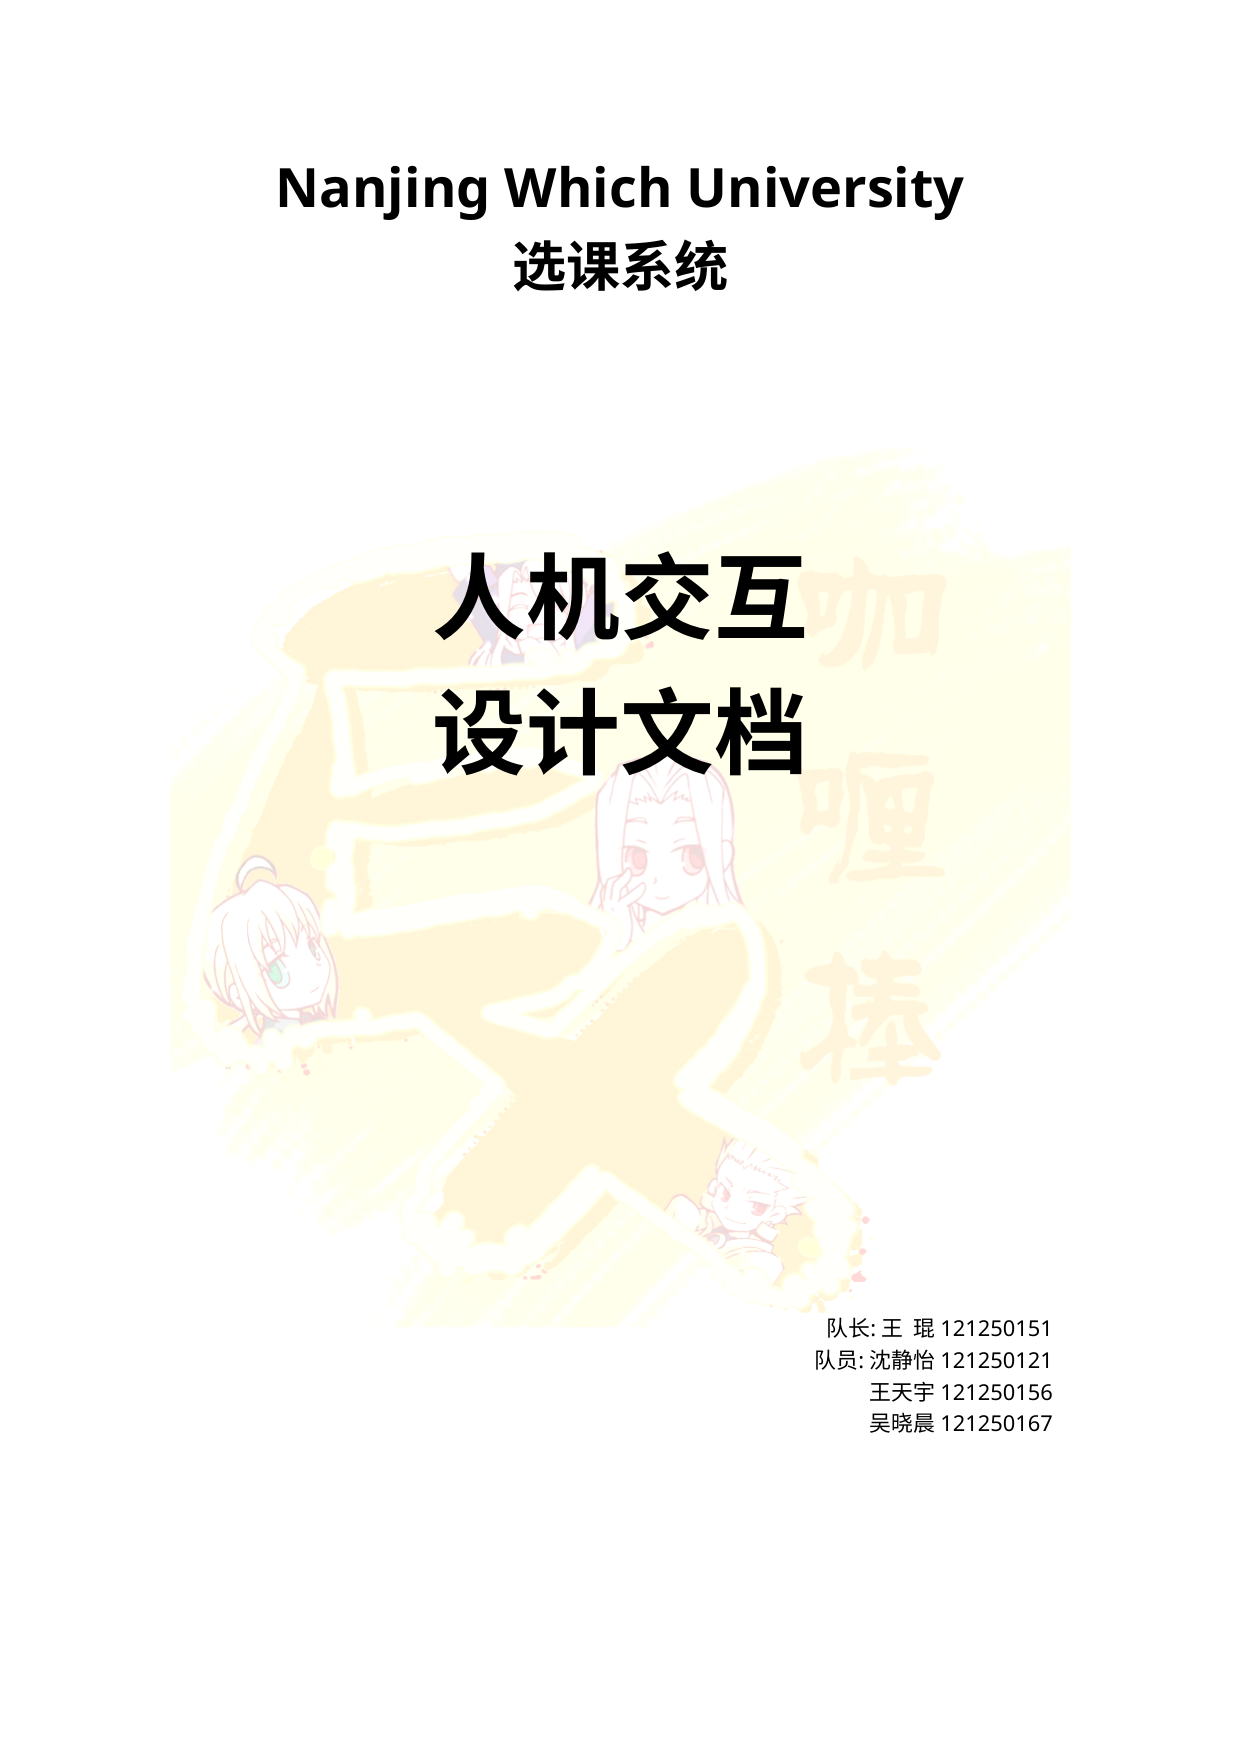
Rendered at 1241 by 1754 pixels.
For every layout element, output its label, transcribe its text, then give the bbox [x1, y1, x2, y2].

text Nanjing Which University [187, 150, 1053, 224]
text 人机交互 [187, 523, 1053, 659]
text 选课系统 [187, 224, 1053, 302]
text 王天宇 121250156 [187, 1375, 1053, 1406]
text 设计文档 [187, 659, 1053, 795]
text 队长: 王 琨 121250151 [187, 1311, 1053, 1343]
text 队员: 沈静怡 121250121 [187, 1343, 1053, 1375]
text 吴晓晨 121250167 [187, 1406, 1053, 1438]
